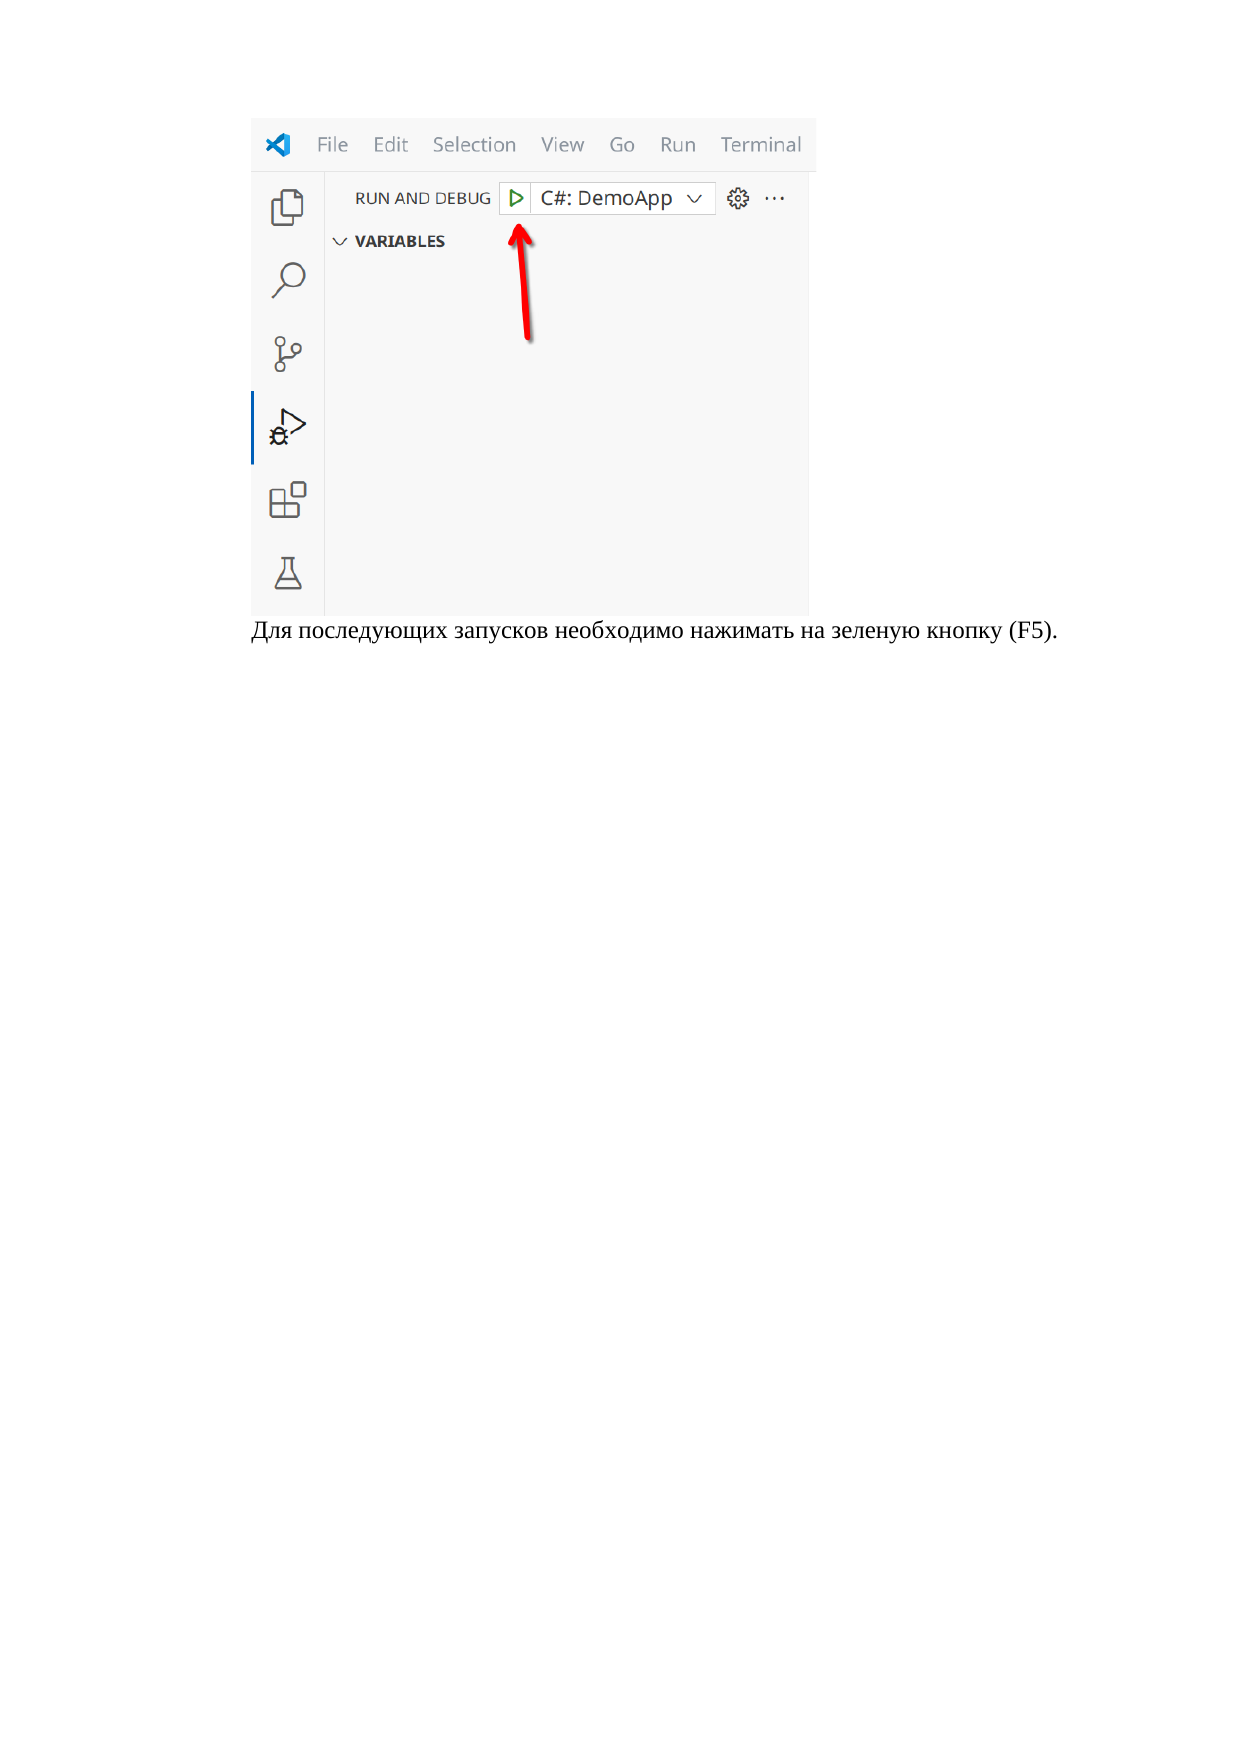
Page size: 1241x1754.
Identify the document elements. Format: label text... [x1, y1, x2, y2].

text Для последующих запусков необходимо нажимать на зеленую кнопку (F5). [177, 616, 1152, 644]
picture [251, 118, 817, 616]
